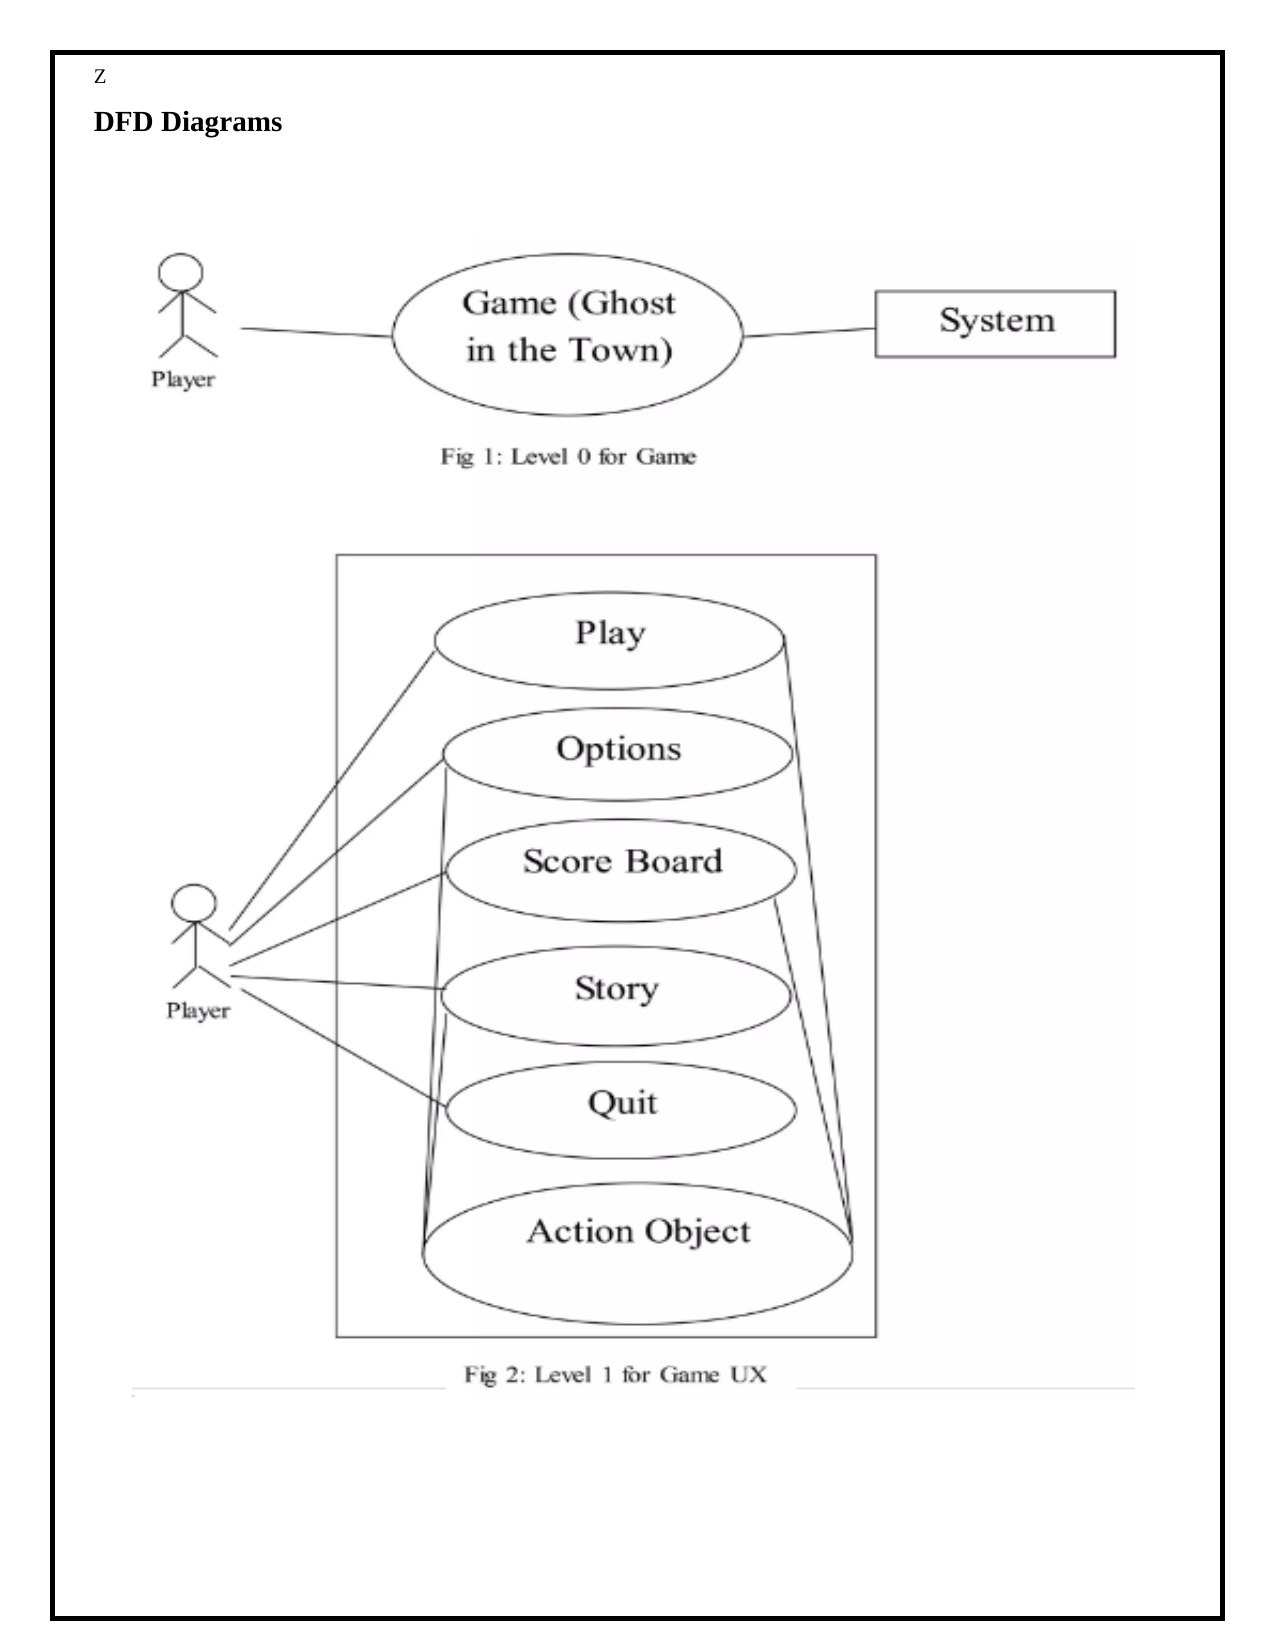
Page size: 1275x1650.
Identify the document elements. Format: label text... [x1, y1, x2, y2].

text DFD Diagrams [94, 104, 1173, 138]
picture [131, 237, 1136, 1397]
